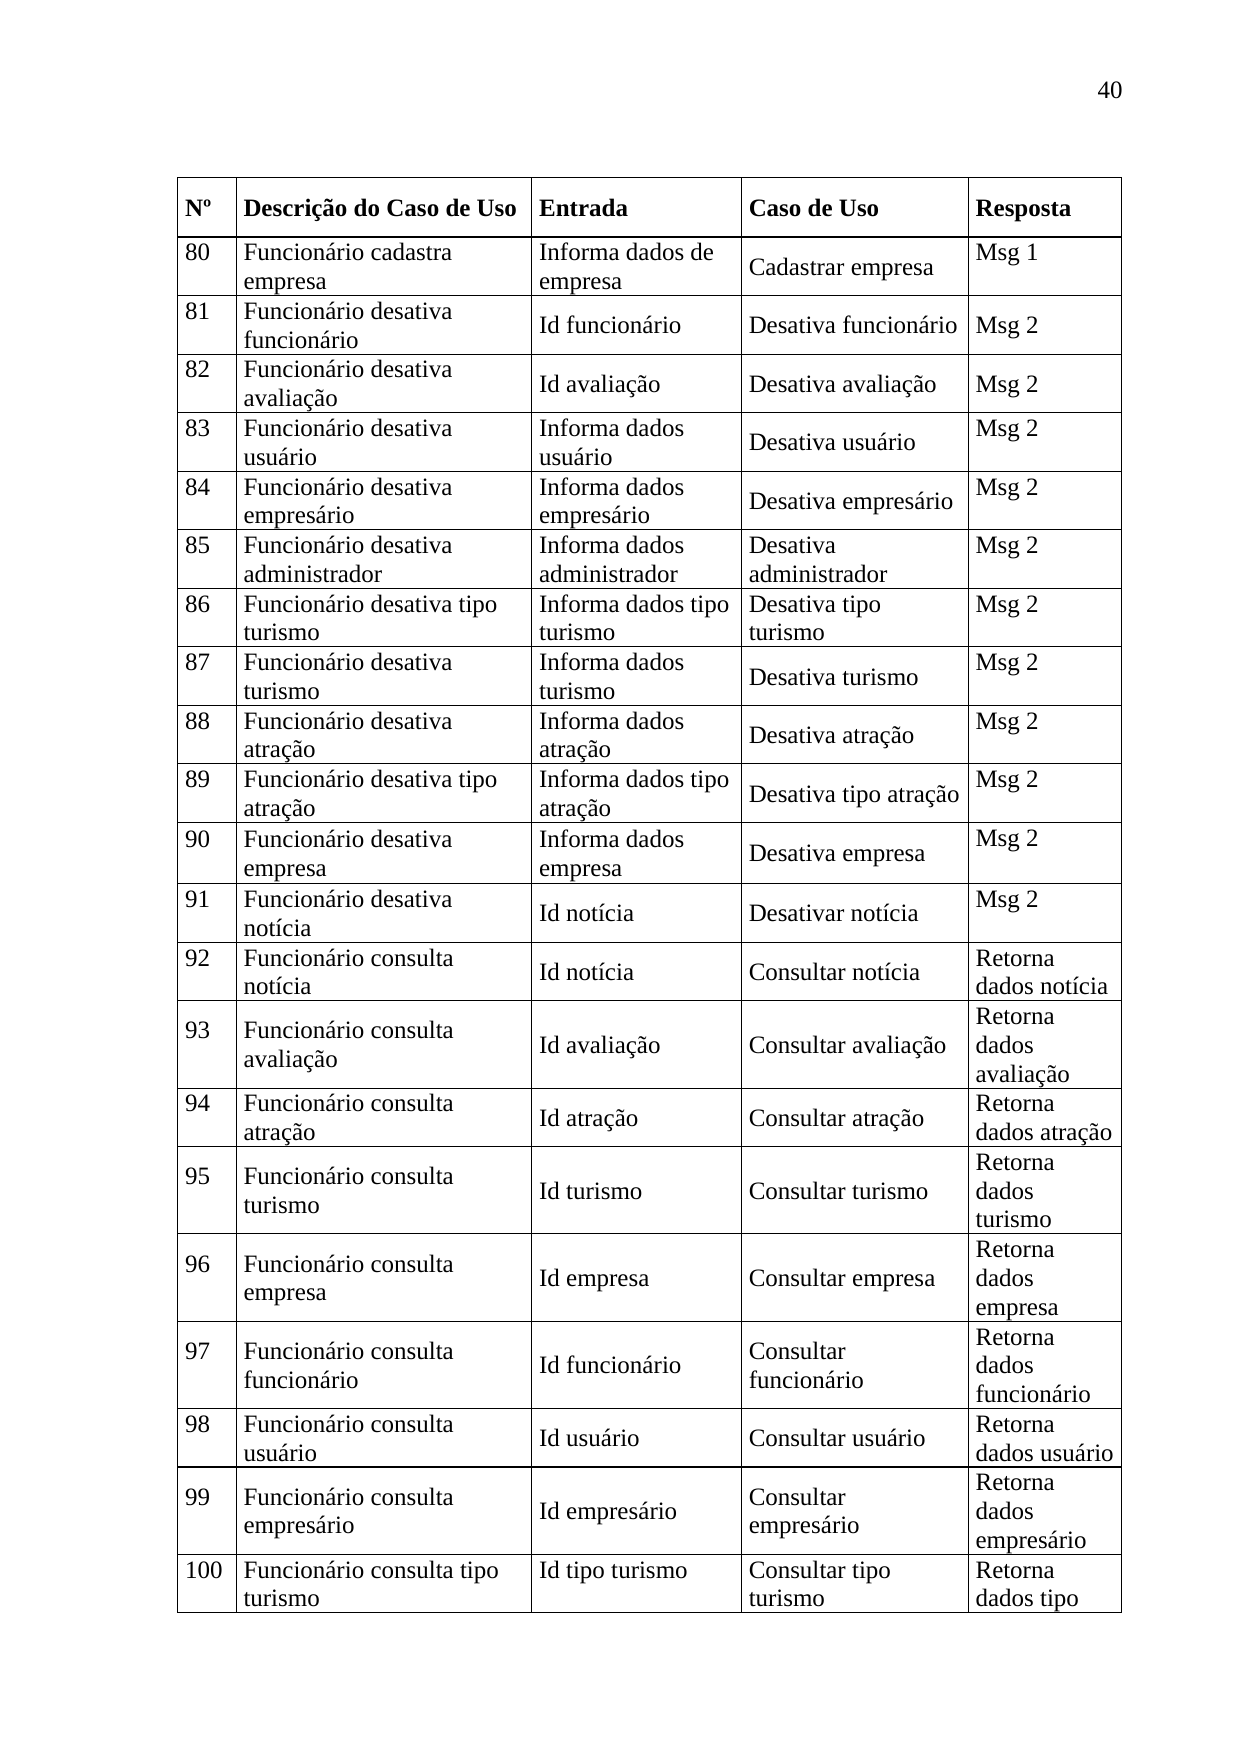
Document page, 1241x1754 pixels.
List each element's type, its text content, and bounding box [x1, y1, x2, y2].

table_cell Funcionário desativa notícia [237, 884, 531, 942]
table_cell Msg 2 [969, 884, 1121, 942]
table_cell [178, 296, 236, 353]
table_cell Retorna dados empresário [969, 1468, 1121, 1554]
table_cell Desativa turismo [742, 647, 968, 705]
table_cell Id notícia [532, 884, 741, 942]
table_cell Id funcionário [532, 1322, 741, 1408]
table_cell Retorna dados atração [969, 1089, 1121, 1146]
table_cell Funcionário consulta atração [237, 1089, 531, 1146]
table_cell Desativa tipo atração [742, 764, 968, 822]
table_cell Consultar empresa [742, 1234, 968, 1321]
table_cell Informa dados empresa [532, 823, 741, 883]
table_cell Funcionário desativa usuário [237, 413, 531, 471]
table_cell Funcionário desativa turismo [237, 647, 531, 705]
table_cell Consultar usuário [742, 1409, 968, 1466]
table_cell Retorna dados tipo turismo [969, 1555, 1121, 1612]
table_cell [178, 530, 236, 588]
table_cell Id atração [532, 1089, 741, 1146]
table_cell [178, 1555, 236, 1612]
table_cell Retorna dados avaliação [969, 1001, 1121, 1087]
table_cell Funcionário consulta turismo [237, 1147, 531, 1233]
table_cell Funcionário consulta avaliação [237, 1001, 531, 1087]
table_cell Msg 1 [969, 238, 1121, 295]
table_cell Desativa atração [742, 706, 968, 763]
table_cell Msg 2 [969, 589, 1121, 646]
table_cell [178, 355, 236, 412]
table_cell Id avaliação [532, 355, 741, 412]
table_cell [178, 1409, 236, 1466]
table_cell Consultar empresário [742, 1468, 968, 1554]
table_cell Funcionário desativa funcionário [237, 296, 531, 353]
table_cell Funcionário consulta usuário [237, 1409, 531, 1466]
table_cell Cadastrar empresa [742, 238, 968, 295]
table_cell Retorna dados funcionário [969, 1322, 1121, 1408]
table_cell Msg 2 [969, 530, 1121, 588]
table_cell Consultar avaliação [742, 1001, 968, 1087]
table_cell Msg 2 [969, 413, 1121, 471]
table_cell [178, 1468, 236, 1554]
table_cell Desativa empresa [742, 823, 968, 883]
table_header Entrada [532, 178, 741, 236]
table_cell [178, 472, 236, 529]
table_cell Desativa administrador [742, 530, 968, 588]
table_cell Id empresário [532, 1468, 741, 1554]
table_cell Funcionário consulta funcionário [237, 1322, 531, 1408]
table_cell Id avaliação [532, 1001, 741, 1087]
table_cell Consultar turismo [742, 1147, 968, 1233]
table_cell [178, 764, 236, 822]
table_cell Informa dados administrador [532, 530, 741, 588]
table_cell [178, 706, 236, 763]
table_cell Id tipo turismo [532, 1555, 741, 1612]
table_cell [178, 823, 236, 883]
table_cell Funcionário consulta notícia [237, 943, 531, 1000]
table_cell Funcionário desativa empresário [237, 472, 531, 529]
table_cell Funcionário desativa avaliação [237, 355, 531, 412]
table_cell Msg 2 [969, 647, 1121, 705]
table_header Descrição do Caso de Uso [237, 178, 531, 236]
table_cell Retorna dados notícia [969, 943, 1121, 1000]
table_cell Id usuário [532, 1409, 741, 1466]
table_cell Retorna dados turismo [969, 1147, 1121, 1233]
table_cell Msg 2 [969, 823, 1121, 883]
table_cell Funcionário desativa atração [237, 706, 531, 763]
table_cell Desativa tipo turismo [742, 589, 968, 646]
table_cell Informa dados de empresa [532, 238, 741, 295]
table_cell Id notícia [532, 943, 741, 1000]
table_cell Consultar tipo turismo [742, 1555, 968, 1612]
table_cell Funcionário desativa tipo atração [237, 764, 531, 822]
table_cell [178, 1089, 236, 1146]
table_cell Desativa avaliação [742, 355, 968, 412]
table_cell [178, 1001, 236, 1087]
table_cell Desativa funcionário [742, 296, 968, 353]
table_cell Desativa empresário [742, 472, 968, 529]
table_cell Msg 2 [969, 764, 1121, 822]
table_cell Msg 2 [969, 706, 1121, 763]
table_header Resposta [969, 178, 1121, 236]
table_cell Retorna dados empresa [969, 1234, 1121, 1321]
table_cell [178, 413, 236, 471]
table_cell Consultar notícia [742, 943, 968, 1000]
table_cell Desativa usuário [742, 413, 968, 471]
table_cell Id empresa [532, 1234, 741, 1321]
table_cell Informa dados atração [532, 706, 741, 763]
table_cell [178, 1322, 236, 1408]
table_cell [178, 238, 236, 295]
table_cell [178, 884, 236, 942]
table_cell Funcionário consulta tipo turismo [237, 1555, 531, 1612]
table_cell Informa dados empresário [532, 472, 741, 529]
table_cell Informa dados tipo turismo [532, 589, 741, 646]
table_cell [178, 1147, 236, 1233]
table_header Nº [178, 178, 236, 236]
table_cell Informa dados turismo [532, 647, 741, 705]
table_cell Funcionário desativa empresa [237, 823, 531, 883]
table_header Caso de Uso [742, 178, 968, 236]
table_cell Msg 2 [969, 355, 1121, 412]
table_cell Informa dados usuário [532, 413, 741, 471]
table_cell Informa dados tipo atração [532, 764, 741, 822]
table_cell [178, 647, 236, 705]
table_cell Funcionário consulta empresário [237, 1468, 531, 1554]
table_cell Funcionário desativa administrador [237, 530, 531, 588]
table_cell Desativar notícia [742, 884, 968, 942]
table_cell Msg 2 [969, 296, 1121, 353]
table_cell Consultar atração [742, 1089, 968, 1146]
table_cell Funcionário desativa tipo turismo [237, 589, 531, 646]
table_cell Retorna dados usuário [969, 1409, 1121, 1466]
table_cell [178, 589, 236, 646]
table_cell [178, 943, 236, 1000]
table_cell [178, 1234, 236, 1321]
table_cell Msg 2 [969, 472, 1121, 529]
table_cell Id funcionário [532, 296, 741, 353]
table_cell Consultar funcionário [742, 1322, 968, 1408]
table_cell Id turismo [532, 1147, 741, 1233]
table_cell Funcionário consulta empresa [237, 1234, 531, 1321]
table_cell Funcionário cadastra empresa [237, 238, 531, 295]
